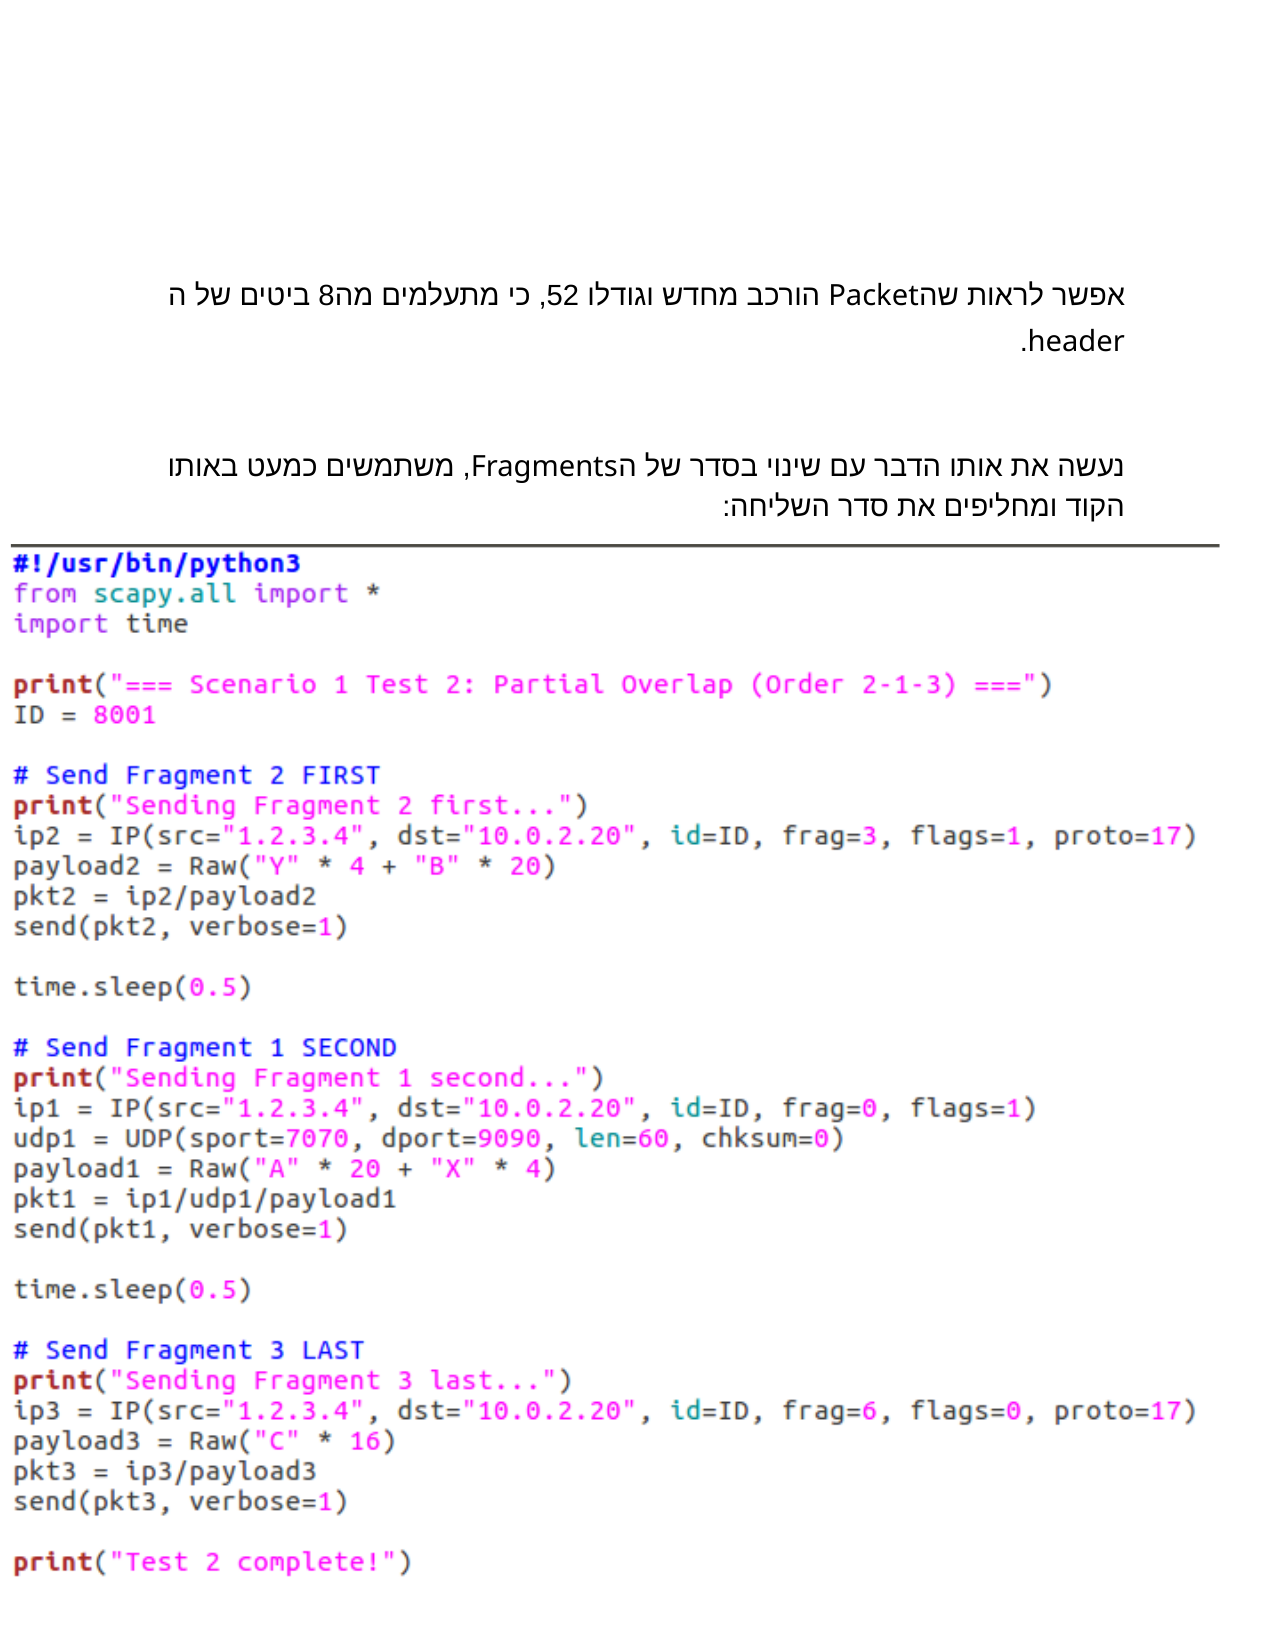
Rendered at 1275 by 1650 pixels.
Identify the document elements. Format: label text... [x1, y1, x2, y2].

text אפשר לראות שהPacket הורכב מחדש וגודלו 52, כי מתעלמים מה8 ביטים של הheader. [150, 274, 1125, 360]
text נעשה את אותו הדבר עם שינוי בסדר של הFragments, משתמשים כמעט באותו הקוד ומחליפים את סדר השליחה: [150, 445, 1125, 523]
picture [10, 544, 1268, 1580]
